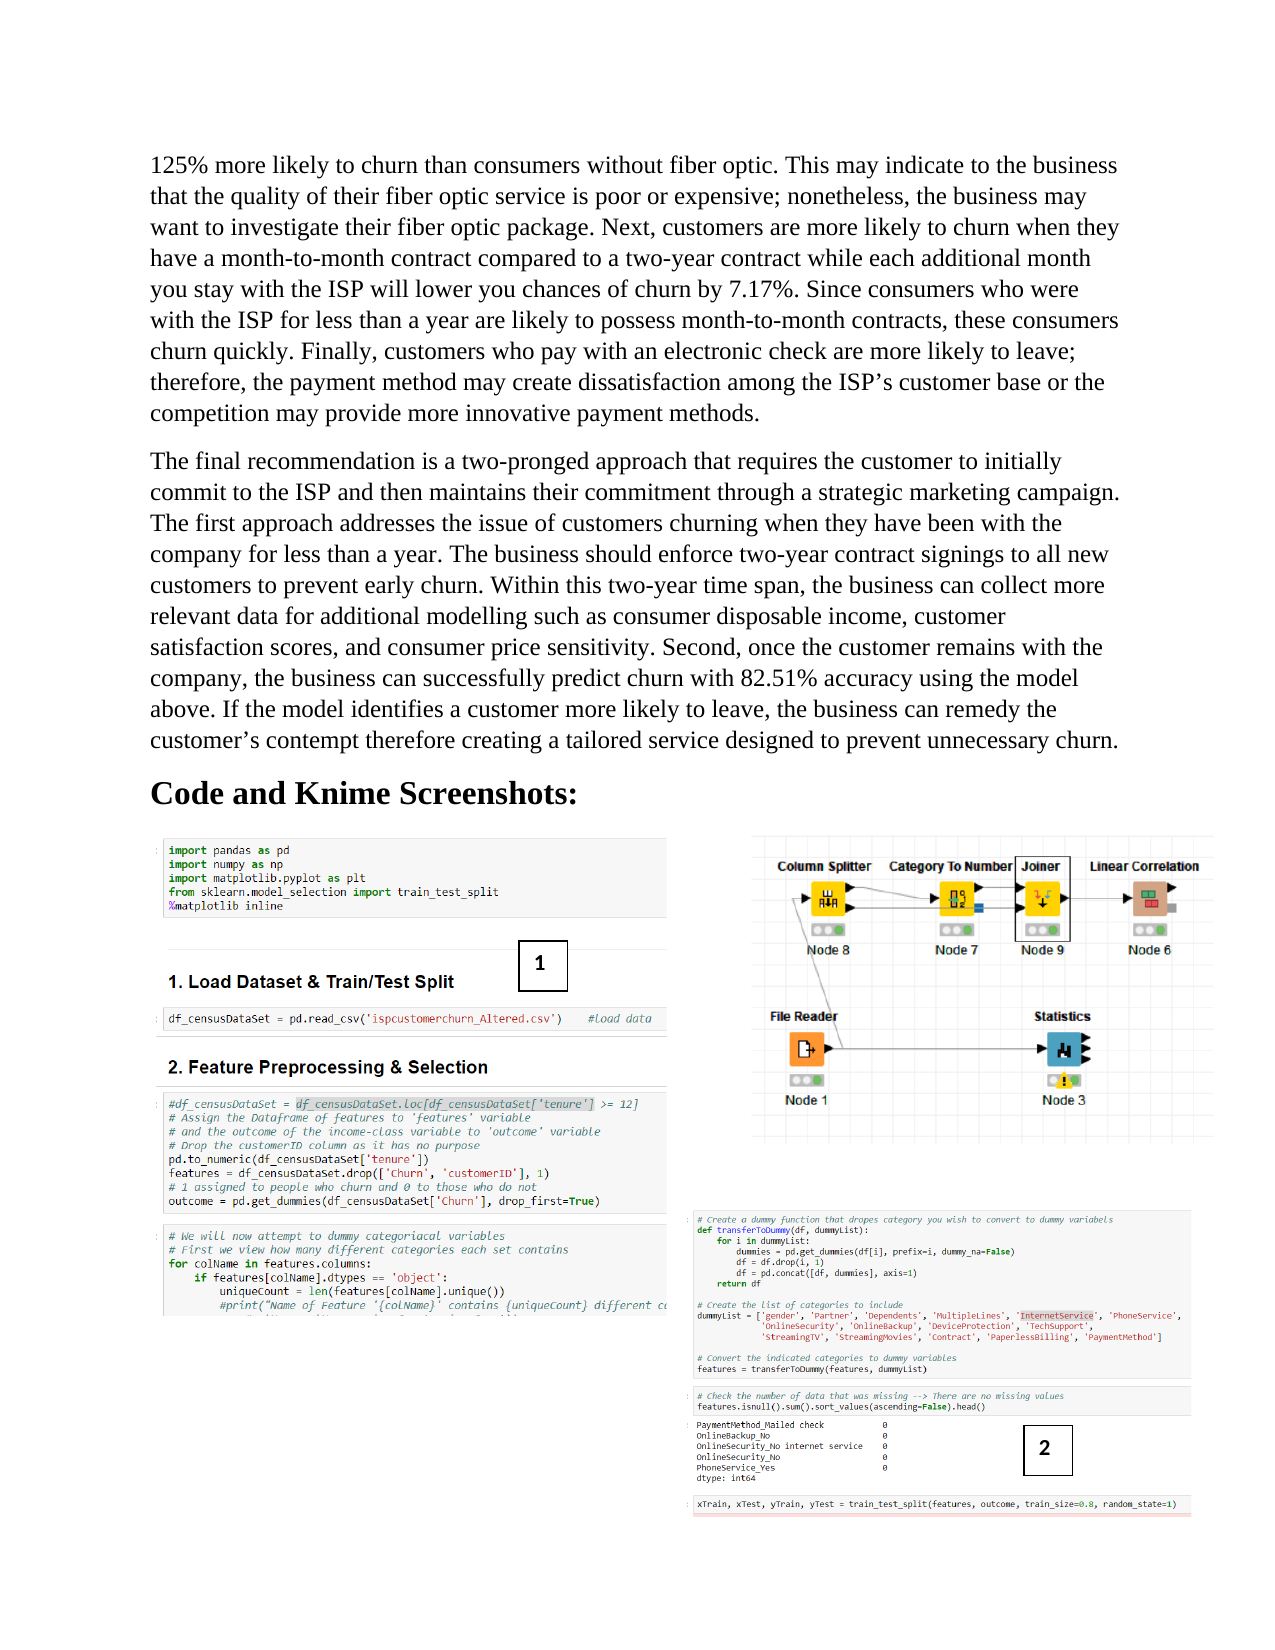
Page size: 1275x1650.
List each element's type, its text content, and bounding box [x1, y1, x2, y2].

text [150, 150, 1125, 427]
picture [156, 830, 667, 1316]
text Code and Knime Screenshots: [150, 773, 1125, 811]
picture [751, 831, 1214, 1144]
text The final recommendation is a two-pronged approach that requires the customer to initially commit to the ISP and then maintains their commitment through a strategic marketing campaign. The first approach addresses the issue of customers churning when they have been with the company for less than a year. The business should enforce two-year contract signings to all new customers to prevent early churn. Within this two-year time span, the business can collect more relevant data for additional modelling such as consumer disposable income, customer satisfaction scores, and consumer price sensitivity. Second, once the customer remains with the company, the business can successfully predict churn with 82.51% accuracy using the model above. If the model identifies a customer more likely to leave, the business can remedy the customer’s contempt therefore creating a tailored service designed to prevent unnecessary churn. [150, 446, 1125, 754]
picture [687, 1207, 1192, 1517]
